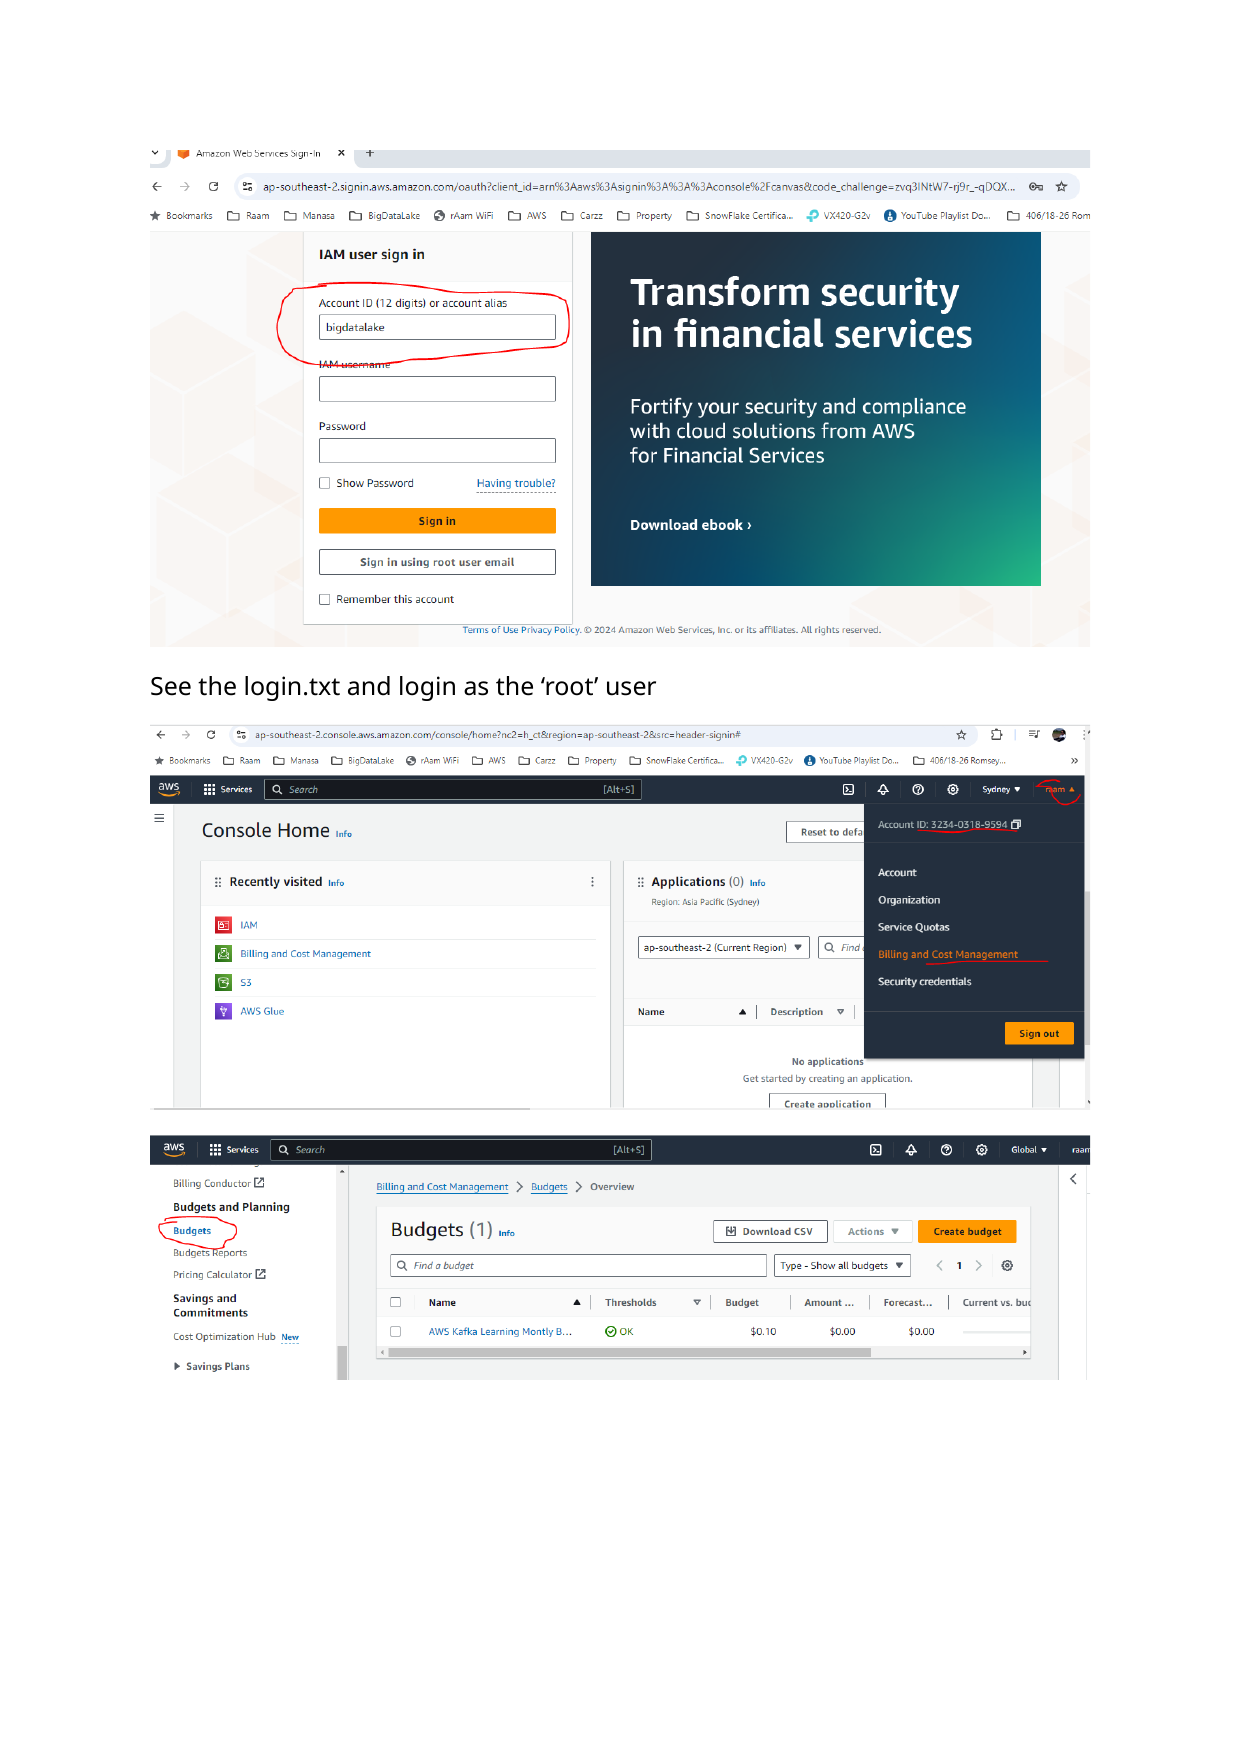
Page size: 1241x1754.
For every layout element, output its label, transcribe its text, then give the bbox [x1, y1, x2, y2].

text See the login.txt and login as the ‘root’ user [150, 669, 1090, 703]
picture [150, 1131, 1091, 1380]
picture [150, 724, 1091, 1110]
picture [150, 150, 1091, 647]
